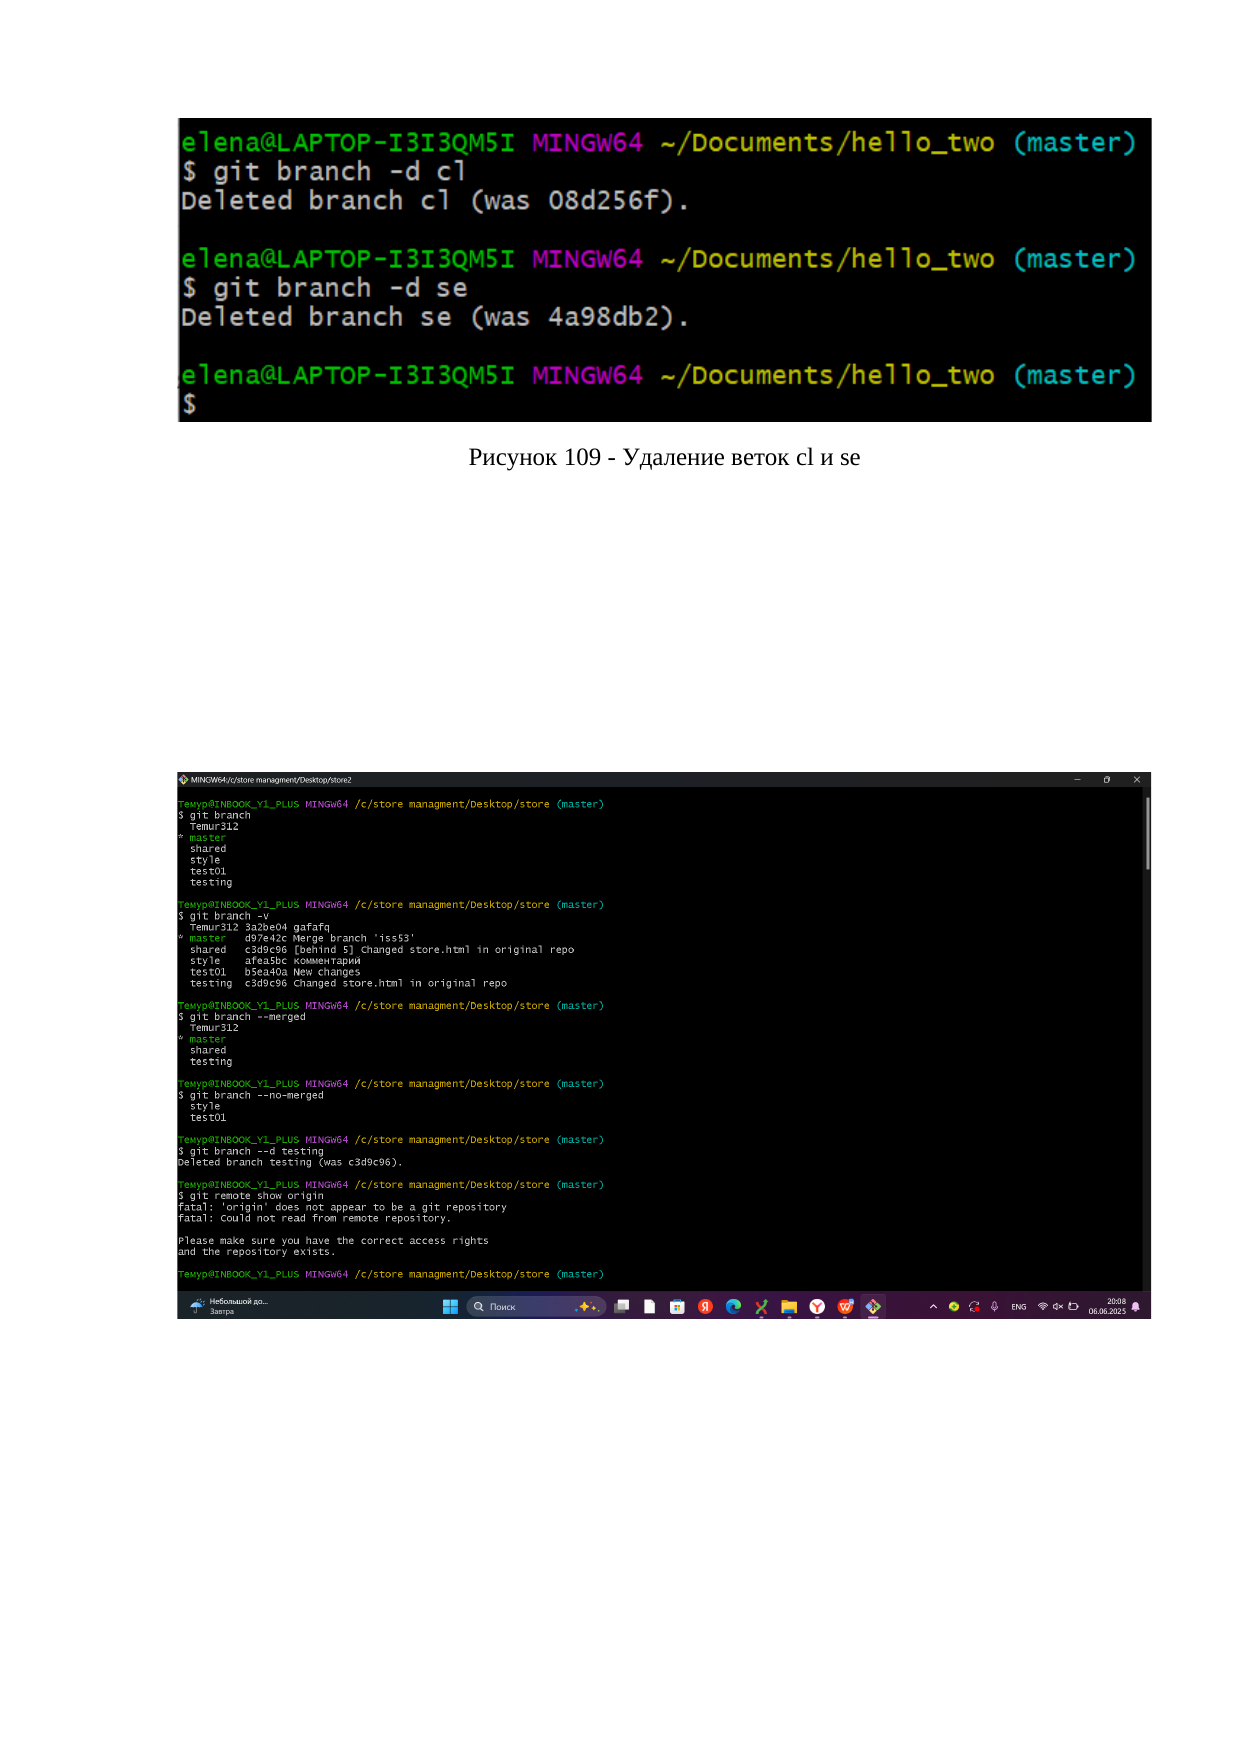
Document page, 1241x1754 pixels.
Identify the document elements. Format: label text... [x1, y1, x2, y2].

picture [177, 118, 1152, 422]
picture [177, 772, 1152, 1319]
